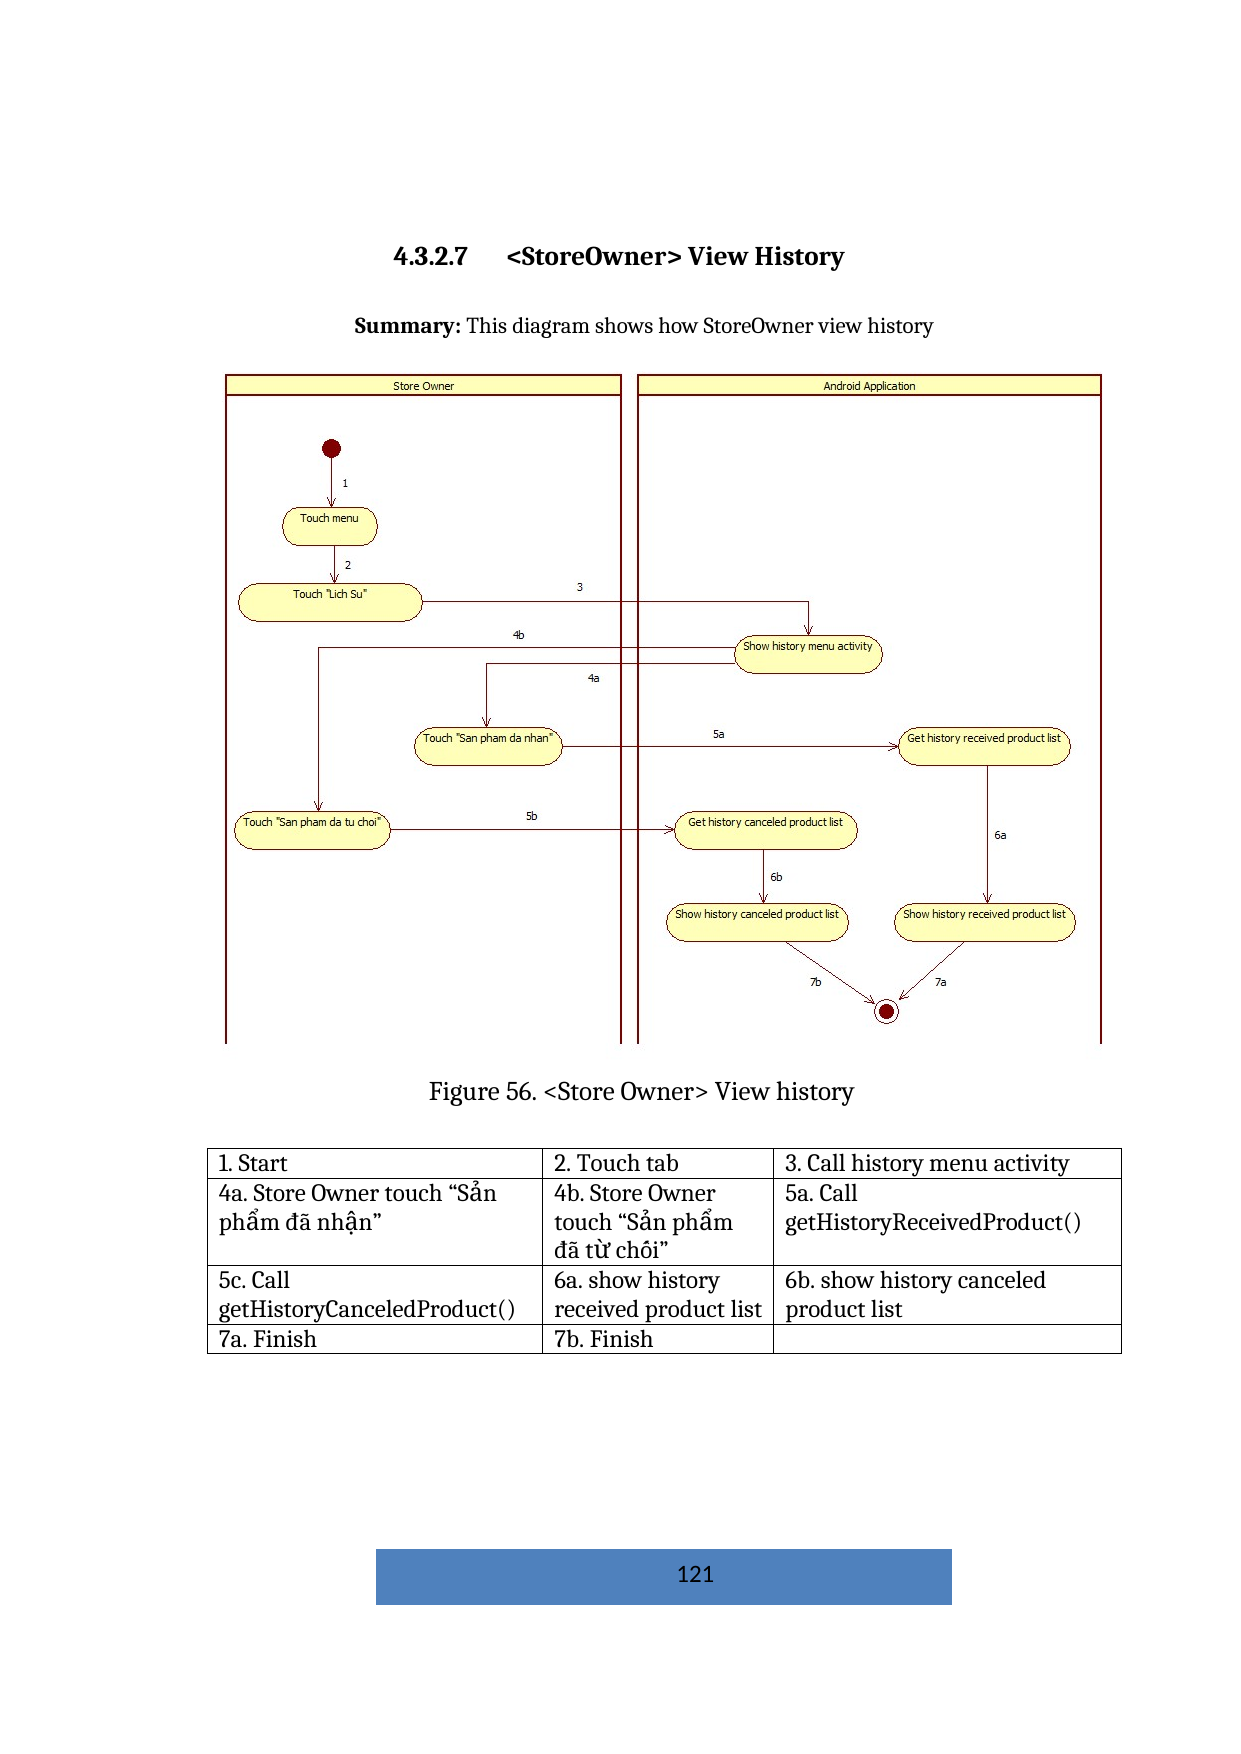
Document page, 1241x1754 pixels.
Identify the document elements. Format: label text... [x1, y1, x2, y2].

subtitle <StoreOwner> View History [393, 241, 1122, 272]
table_cell 6b. show history canceled product list [774, 1266, 1121, 1323]
table_header 3. Call history menu activity [774, 1149, 1121, 1178]
text Summary: This diagram shows how StoreOwner view history [281, 313, 1122, 339]
table_cell 6a. show history received product list [543, 1266, 773, 1323]
table_cell [774, 1325, 1121, 1353]
table_cell 5c. Call getHistoryCanceledProduct() [208, 1266, 542, 1323]
picture [207, 355, 1122, 1063]
table_header 2. Touch tab [543, 1149, 773, 1178]
table_cell 5a. Call getHistoryReceivedProduct() [774, 1179, 1121, 1265]
text Figure 56. <Store Owner> View history [428, 1076, 1122, 1107]
table_cell 7a. Finish [208, 1325, 542, 1353]
table_cell 4b. Store Owner touch “Sản phẩm đã từ chối” [543, 1179, 773, 1265]
table_cell 7b. Finish [543, 1325, 773, 1353]
table_header 1. Start [208, 1149, 542, 1178]
table_cell 4a. Store Owner touch “Sản phẩm đã nhận” [208, 1179, 542, 1265]
